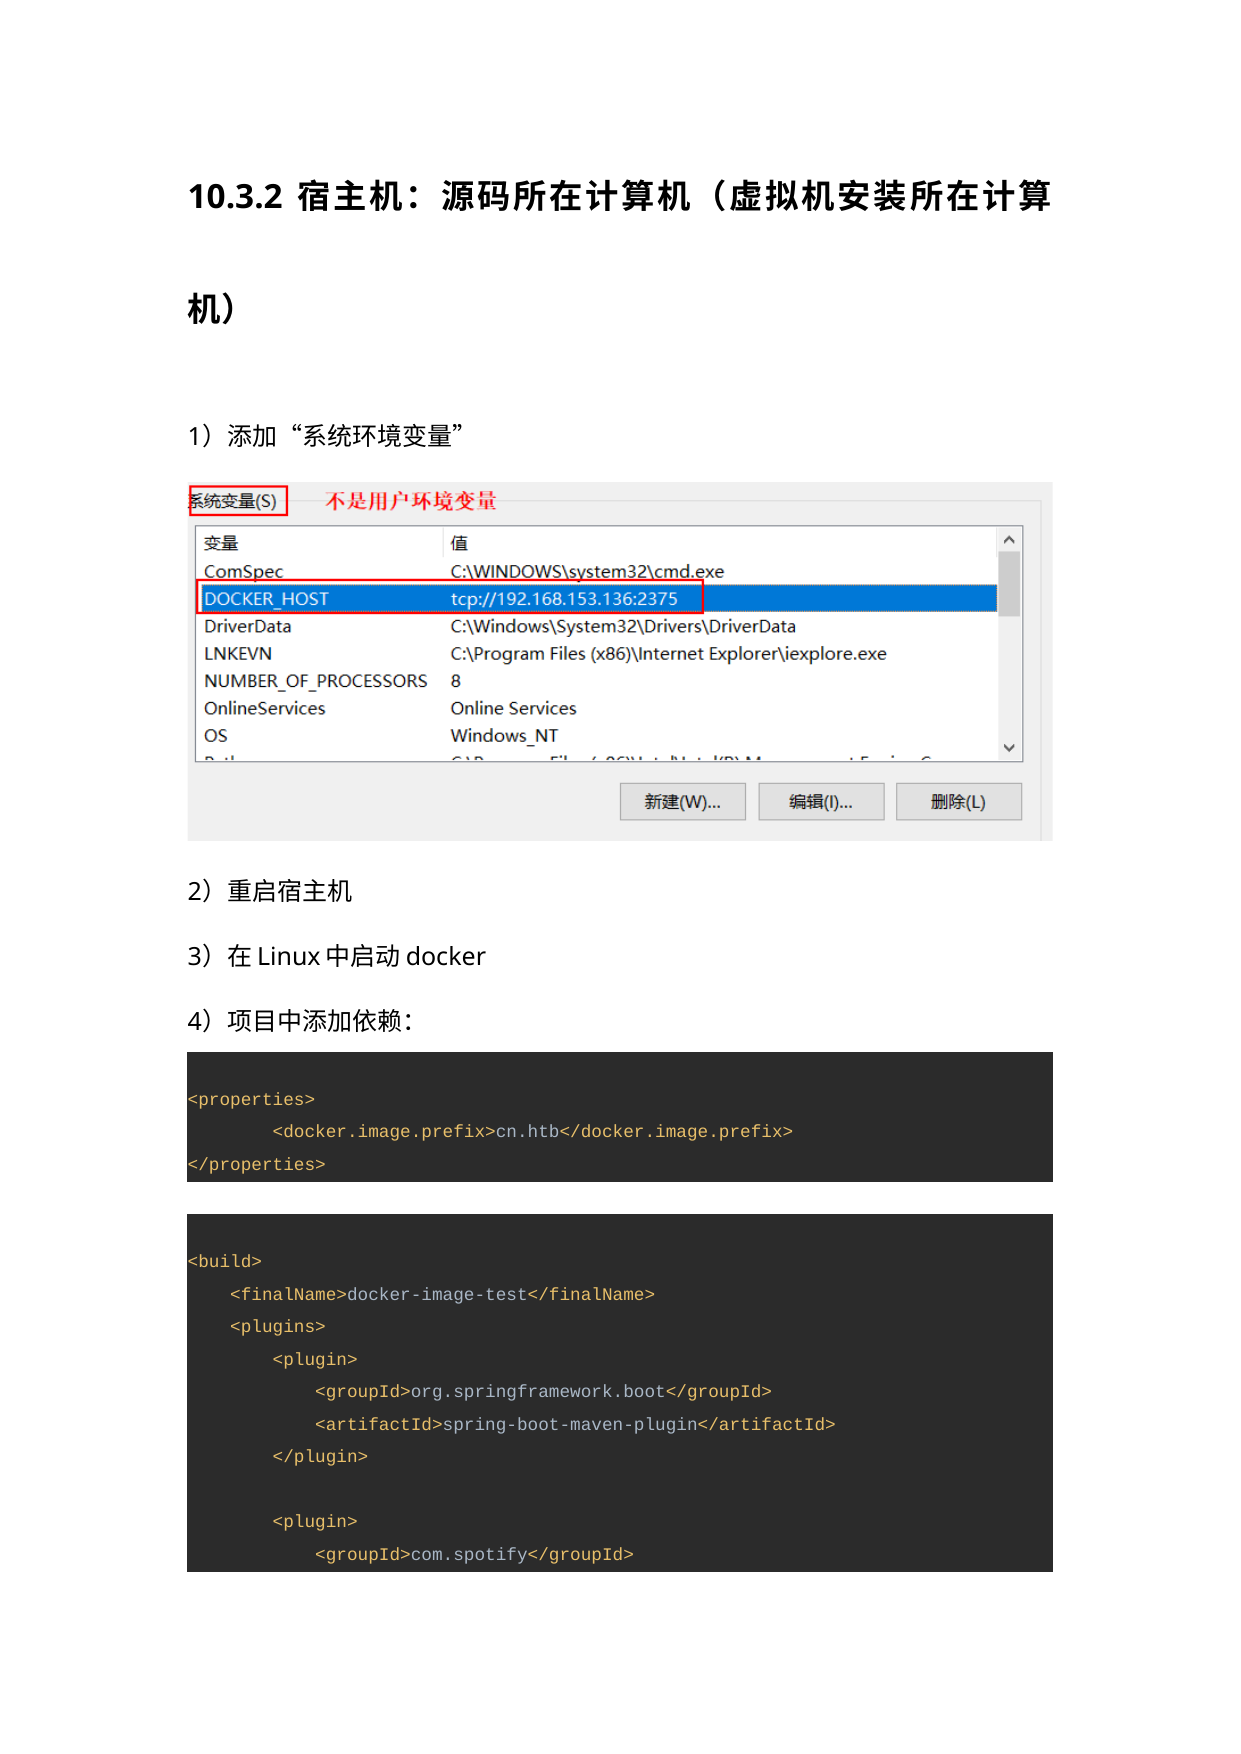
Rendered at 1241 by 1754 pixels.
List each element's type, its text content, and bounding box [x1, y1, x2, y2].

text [187, 1247, 1053, 1572]
text <properties> <docker.image.prefix>cn.htb</docker.image.prefix> </properties> [187, 1084, 1053, 1182]
text 1）添加“系统环境变量” [187, 402, 1053, 467]
text 4）项目中添加依赖： [187, 987, 1053, 1052]
subtitle 10.3.2 宿主机：源码所在计算机（虚拟机安装所在计算机） [187, 162, 1053, 339]
picture [187, 482, 1053, 841]
text 3）在Linux中启动docker [187, 922, 1053, 987]
text 2）重启宿主机 [187, 857, 1053, 922]
